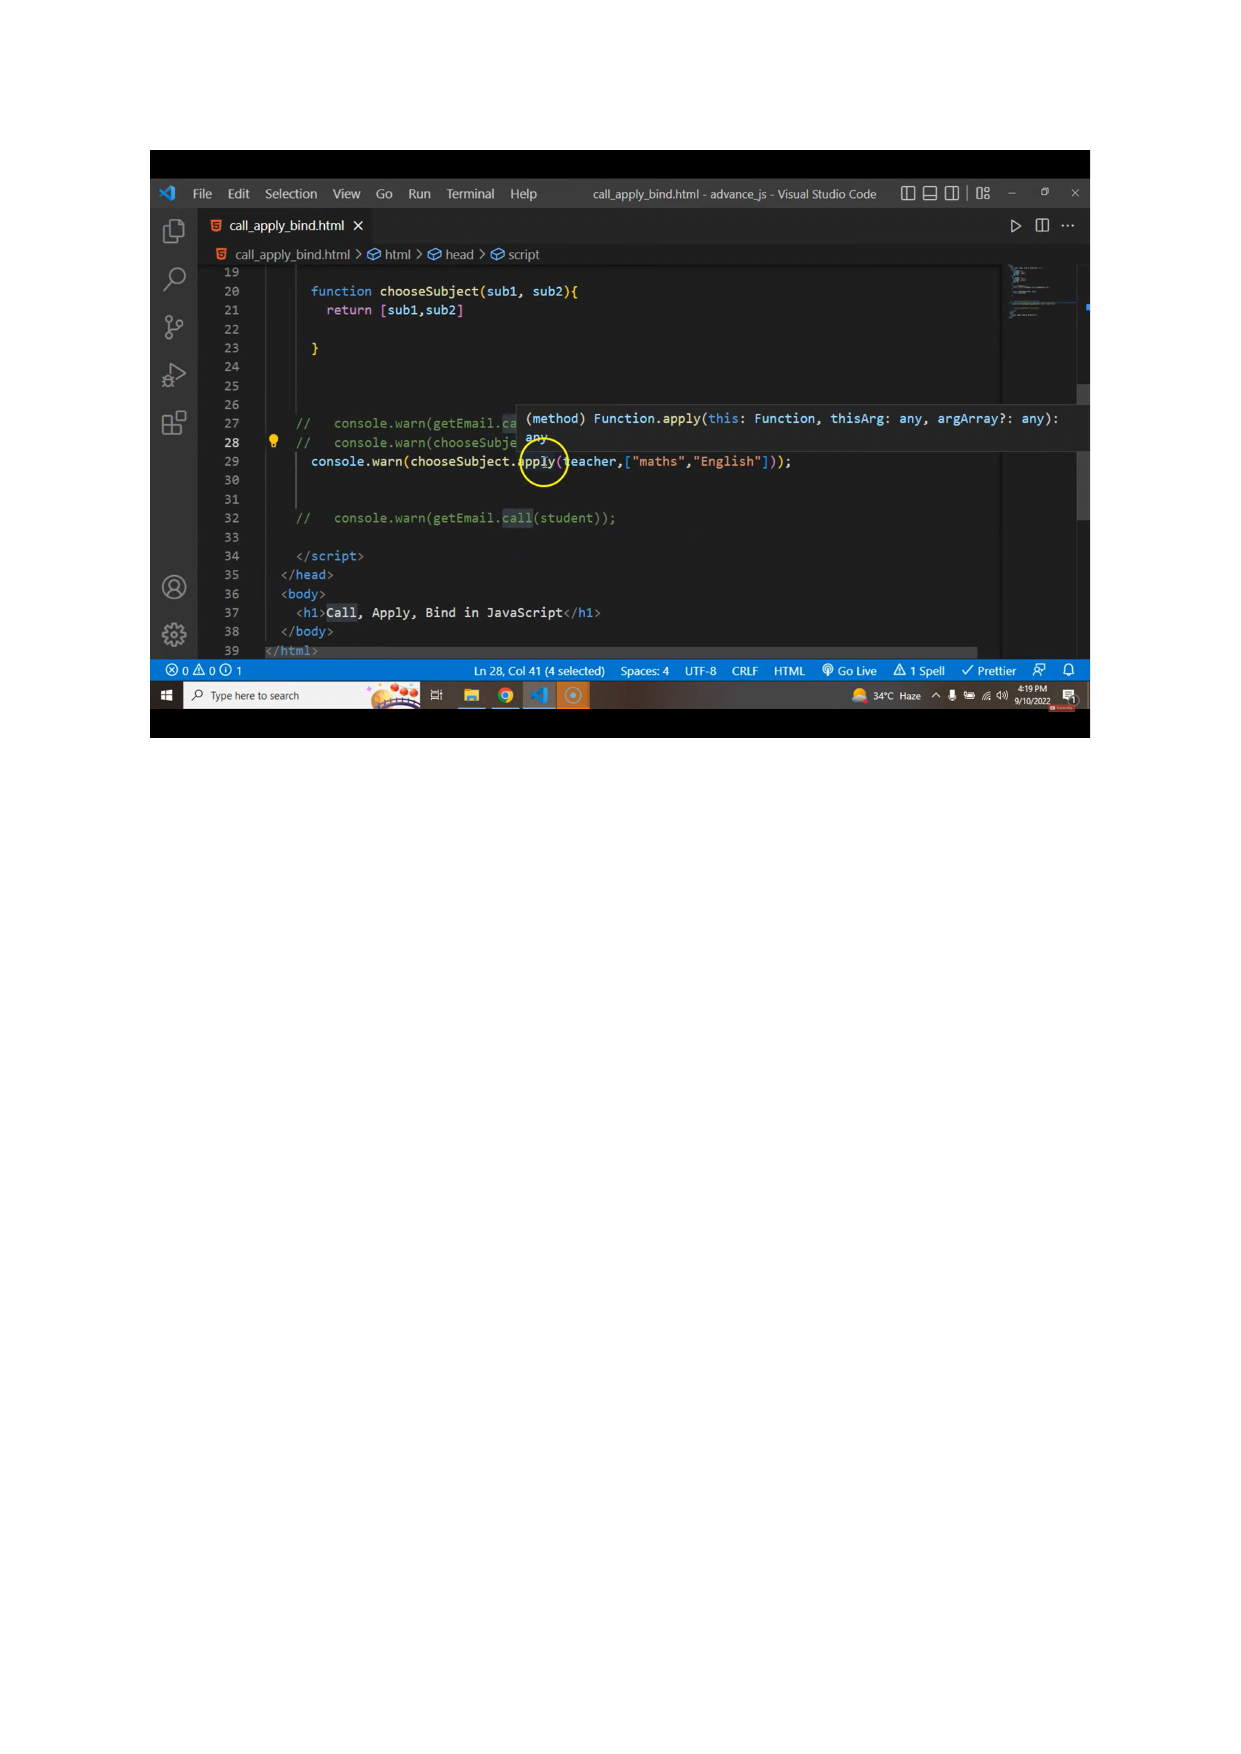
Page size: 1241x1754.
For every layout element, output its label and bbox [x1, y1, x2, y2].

picture [150, 150, 1091, 738]
